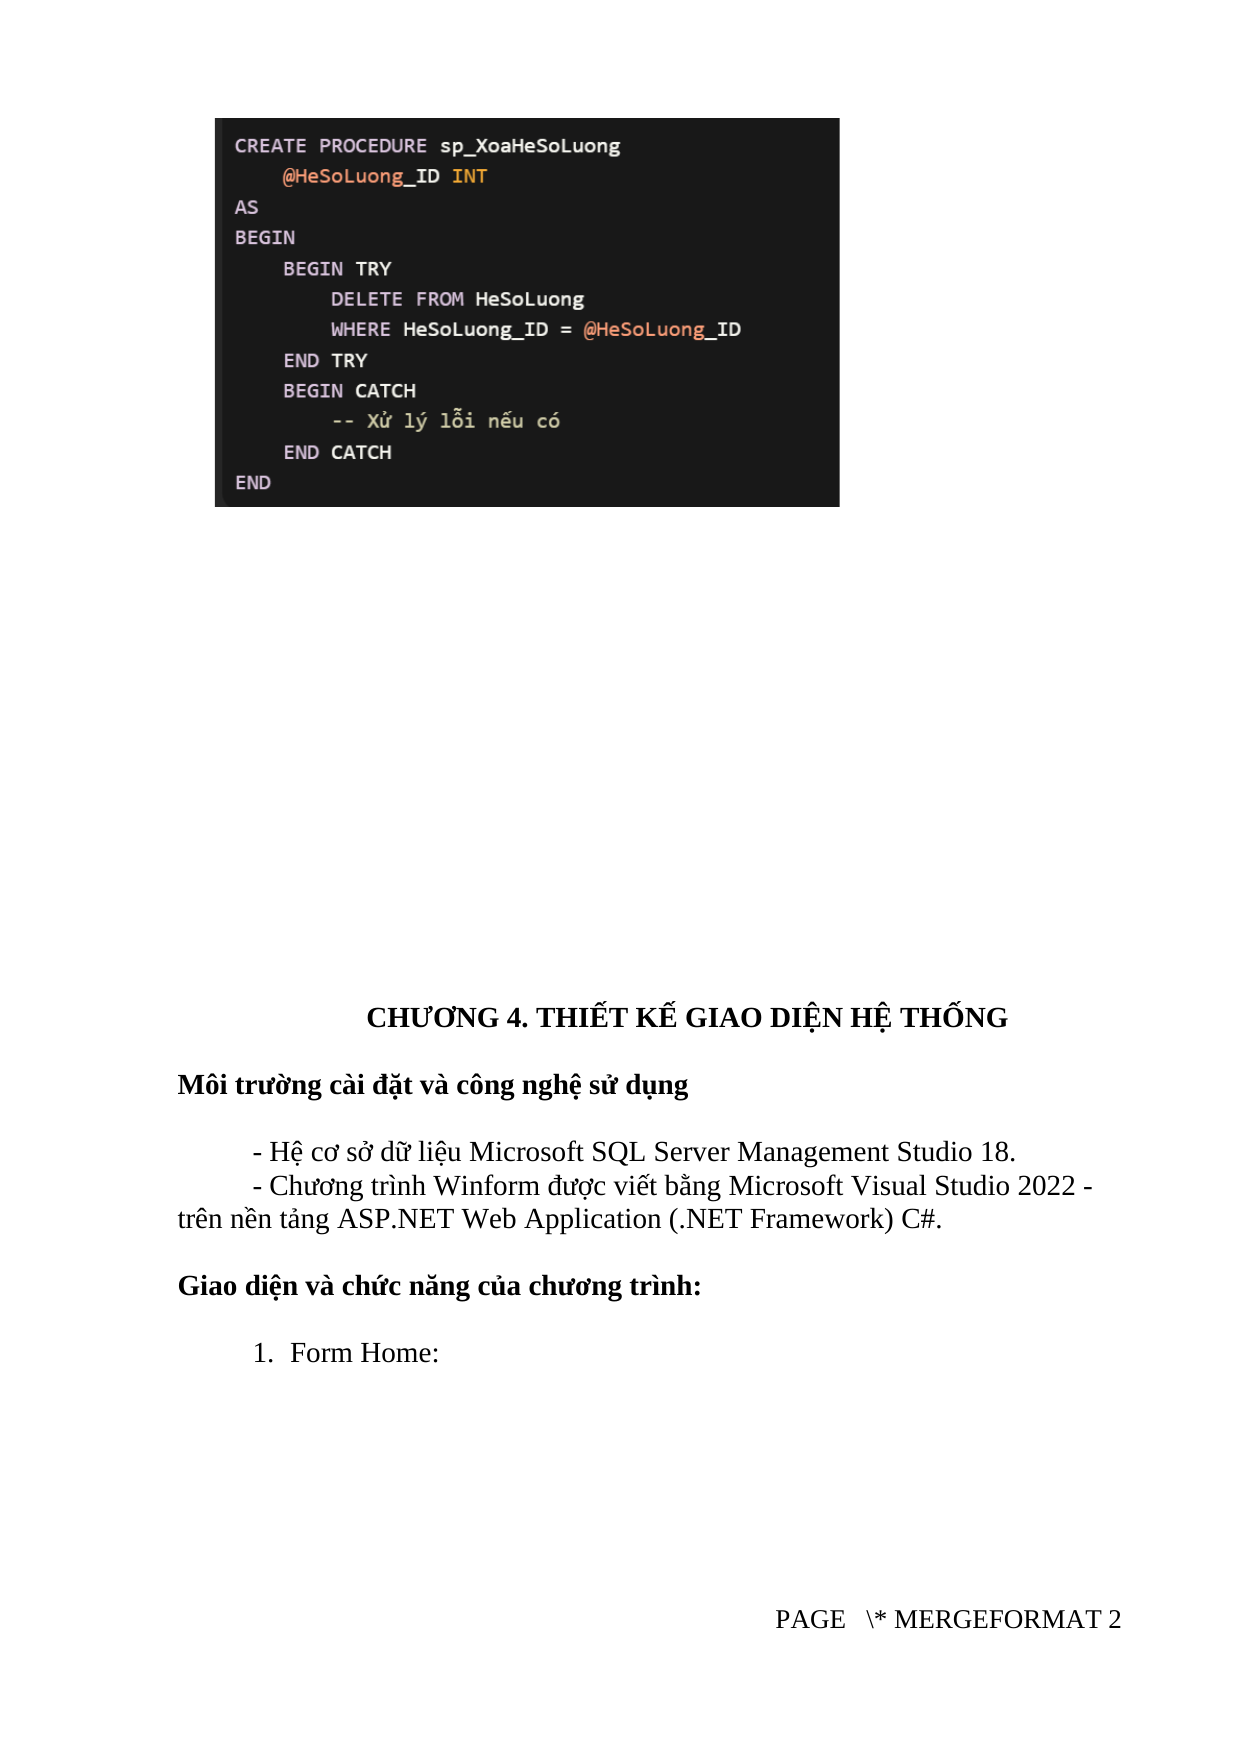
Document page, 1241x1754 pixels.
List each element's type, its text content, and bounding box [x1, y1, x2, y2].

text - Chương trình Winform được viết bằng Microsoft Visual Studio 2022 - trên nền tảng ASP.NET Web Application (.NET Framework) C#. [177, 1168, 1122, 1235]
list CHƯƠNG 4. THIẾT KẾ GIAO DIỆN HỆ THỐNG [252, 1000, 1122, 1033]
picture [214, 118, 840, 507]
text Giao diện và chức năng của chương trình: [177, 1268, 1122, 1302]
text - Hệ cơ sở dữ liệu Microsoft SQL Server Management Studio 18. [177, 1134, 1122, 1168]
text Môi trường cài đặt và công nghệ sử dụng [177, 1067, 1122, 1101]
list Form Home: [252, 1335, 1122, 1369]
